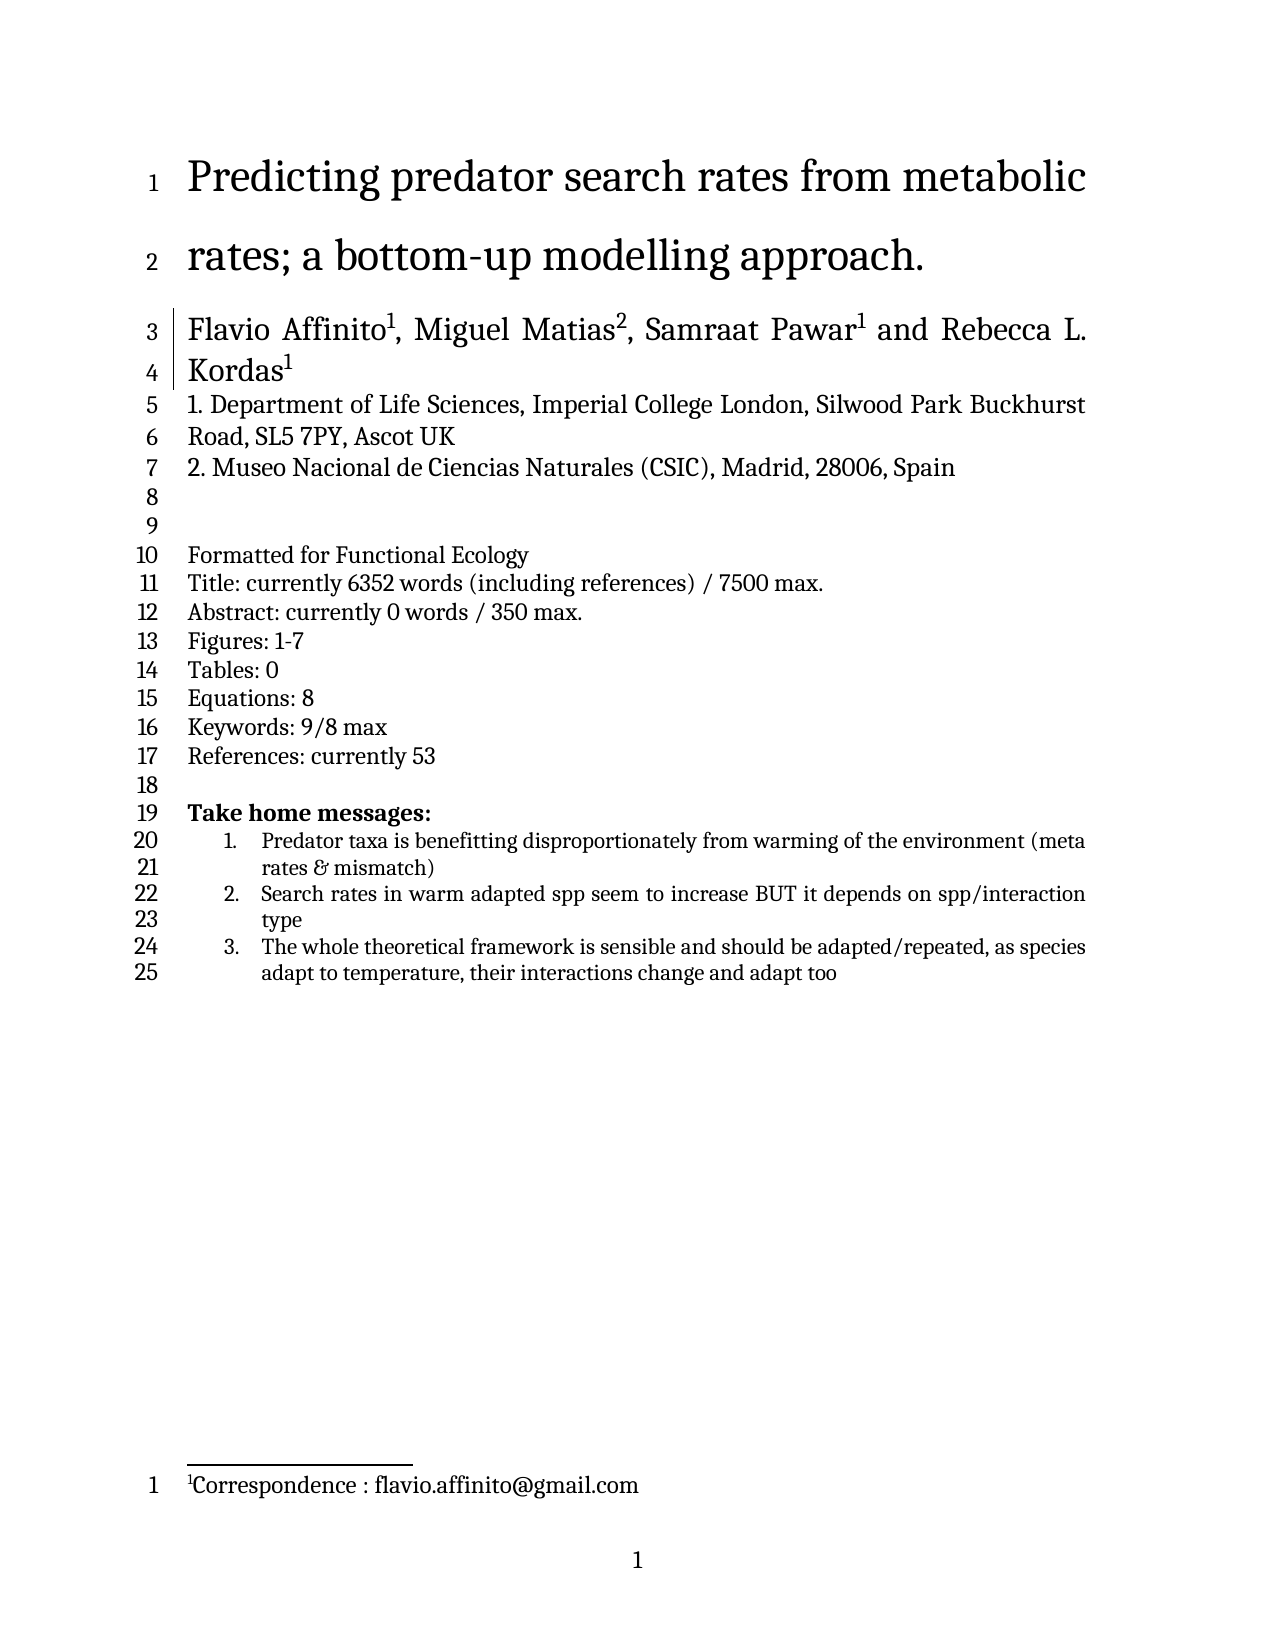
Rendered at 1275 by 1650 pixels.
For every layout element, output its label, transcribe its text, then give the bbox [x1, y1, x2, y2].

text Abstract: currently 0 words / 350 max. [187, 598, 1087, 627]
text Equations: 8 [187, 684, 1087, 713]
text 1. Department of Life Sciences, Imperial College London, Silwood Park Buckhurst Road, SL5 7PY, Ascot UK [187, 389, 1087, 452]
list Predator taxa is benefitting disproportionately from warming of the environment (meta rates & mismatch) [224, 828, 1087, 881]
text Take home messages: [187, 799, 1087, 828]
text Predicting predator search rates from metabolic rates; a bottom-up modelling approach. [187, 150, 1087, 282]
list Search rates in warm adapted spp seem to increase BUT it depends on spp/interaction type [224, 881, 1087, 933]
list The whole theoretical framework is sensible and should be adapted/repeated, as species adapt to temperature, their interactions change and adapt too [224, 933, 1087, 986]
text 2. Museo Nacional de Ciencias Naturales (CSIC), Madrid, 28006, Spain [187, 452, 1087, 483]
text Formatted for Functional Ecology [187, 541, 1087, 569]
text Flavio Affinito1, Miguel Matias2, Samraat Pawar1 and Rebecca L.Kordas1 [187, 308, 1087, 389]
text Keywords: 9/8 max [187, 713, 1087, 742]
text Figures: 1-7 [187, 627, 1087, 656]
text Title: currently 6352 words (including references) / 7500 max. [187, 569, 1087, 598]
text Tables: 0 [187, 656, 1087, 684]
text References: currently 53 [187, 742, 1087, 771]
